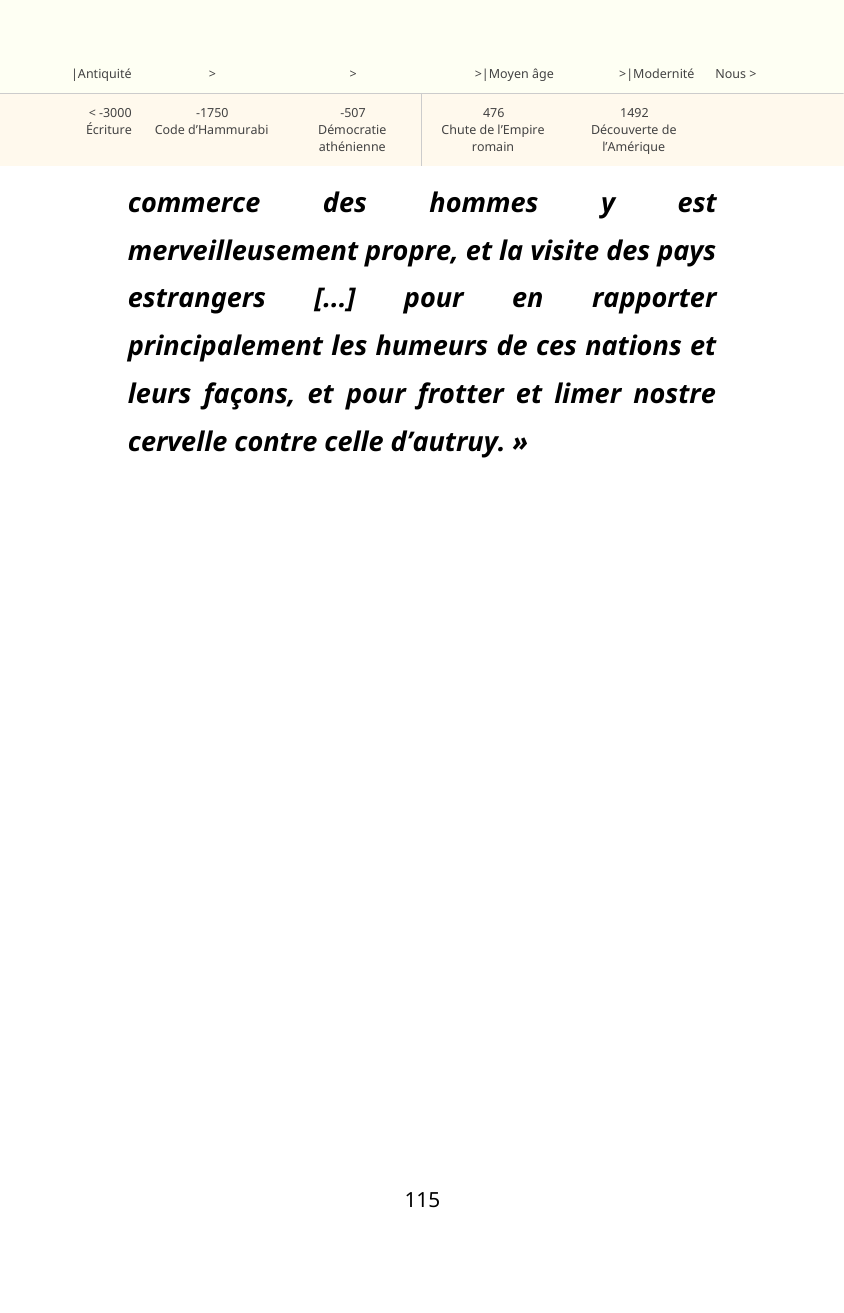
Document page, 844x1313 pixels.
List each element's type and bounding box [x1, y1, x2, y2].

subtitle [128, 183, 717, 459]
